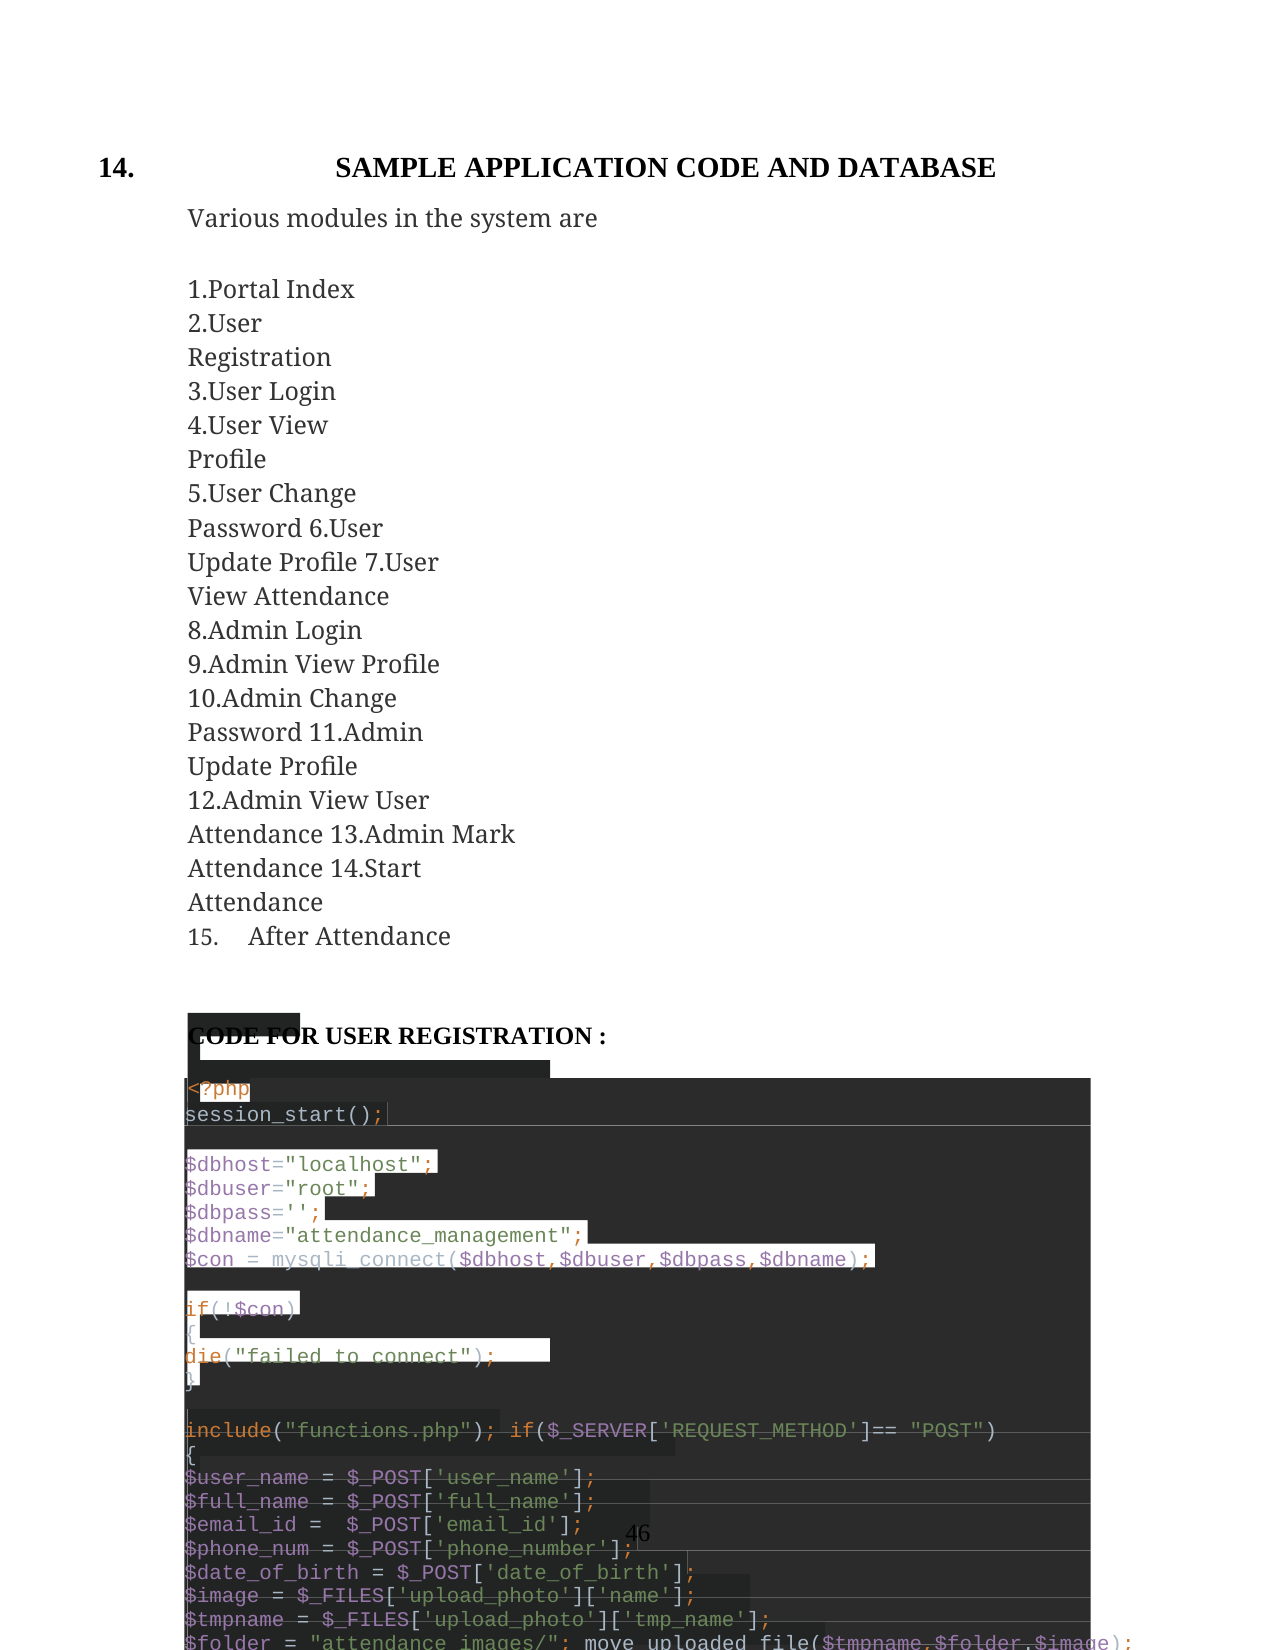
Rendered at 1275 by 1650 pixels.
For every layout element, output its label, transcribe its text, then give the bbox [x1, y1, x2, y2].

subtitle SAMPLE APPLICATION CODE AND DATABASE [98, 150, 1189, 183]
text 5.User Change Password 6.User Update Profile 7.User View Attendance 8.Admin Login [187, 476, 462, 646]
text 9.Admin View Profile 10.Admin Change Password 11.Admin Update Profile [187, 646, 498, 783]
subtitle CODE FOR USER REGISTRATION : [187, 1021, 1237, 1049]
text 12.Admin View User Attendance 13.Admin Mark Attendance 14.Start Attendance [187, 783, 546, 919]
text 1.Portal Index 2.User Registration 3.User Login 4.User View Profile [187, 272, 402, 476]
list After Attendance [187, 919, 1237, 953]
text Various modules in the system are [187, 200, 1237, 234]
